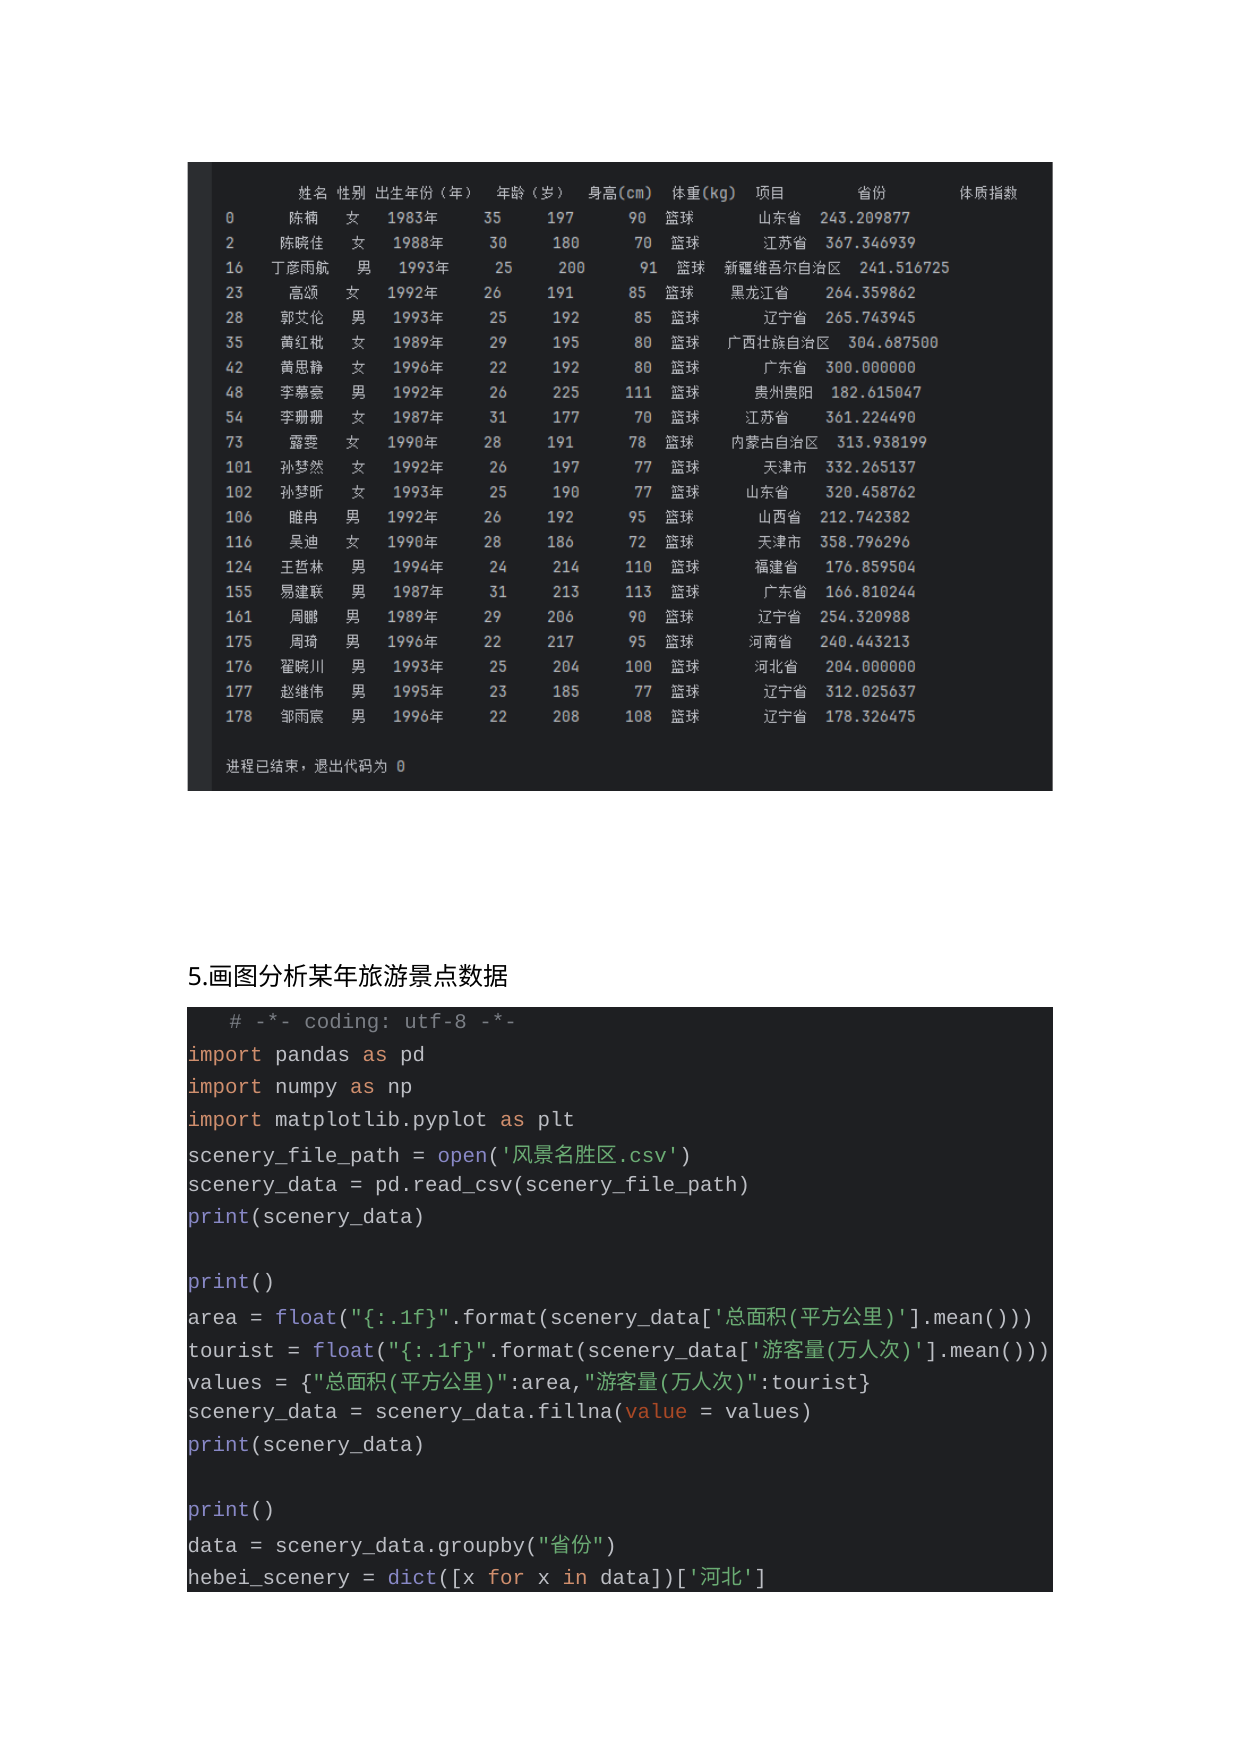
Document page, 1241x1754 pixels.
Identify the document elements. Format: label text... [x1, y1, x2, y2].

picture [187, 162, 1053, 791]
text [187, 1007, 1053, 1592]
text 5.画图分析某年旅游景点数据 [187, 942, 1053, 1007]
